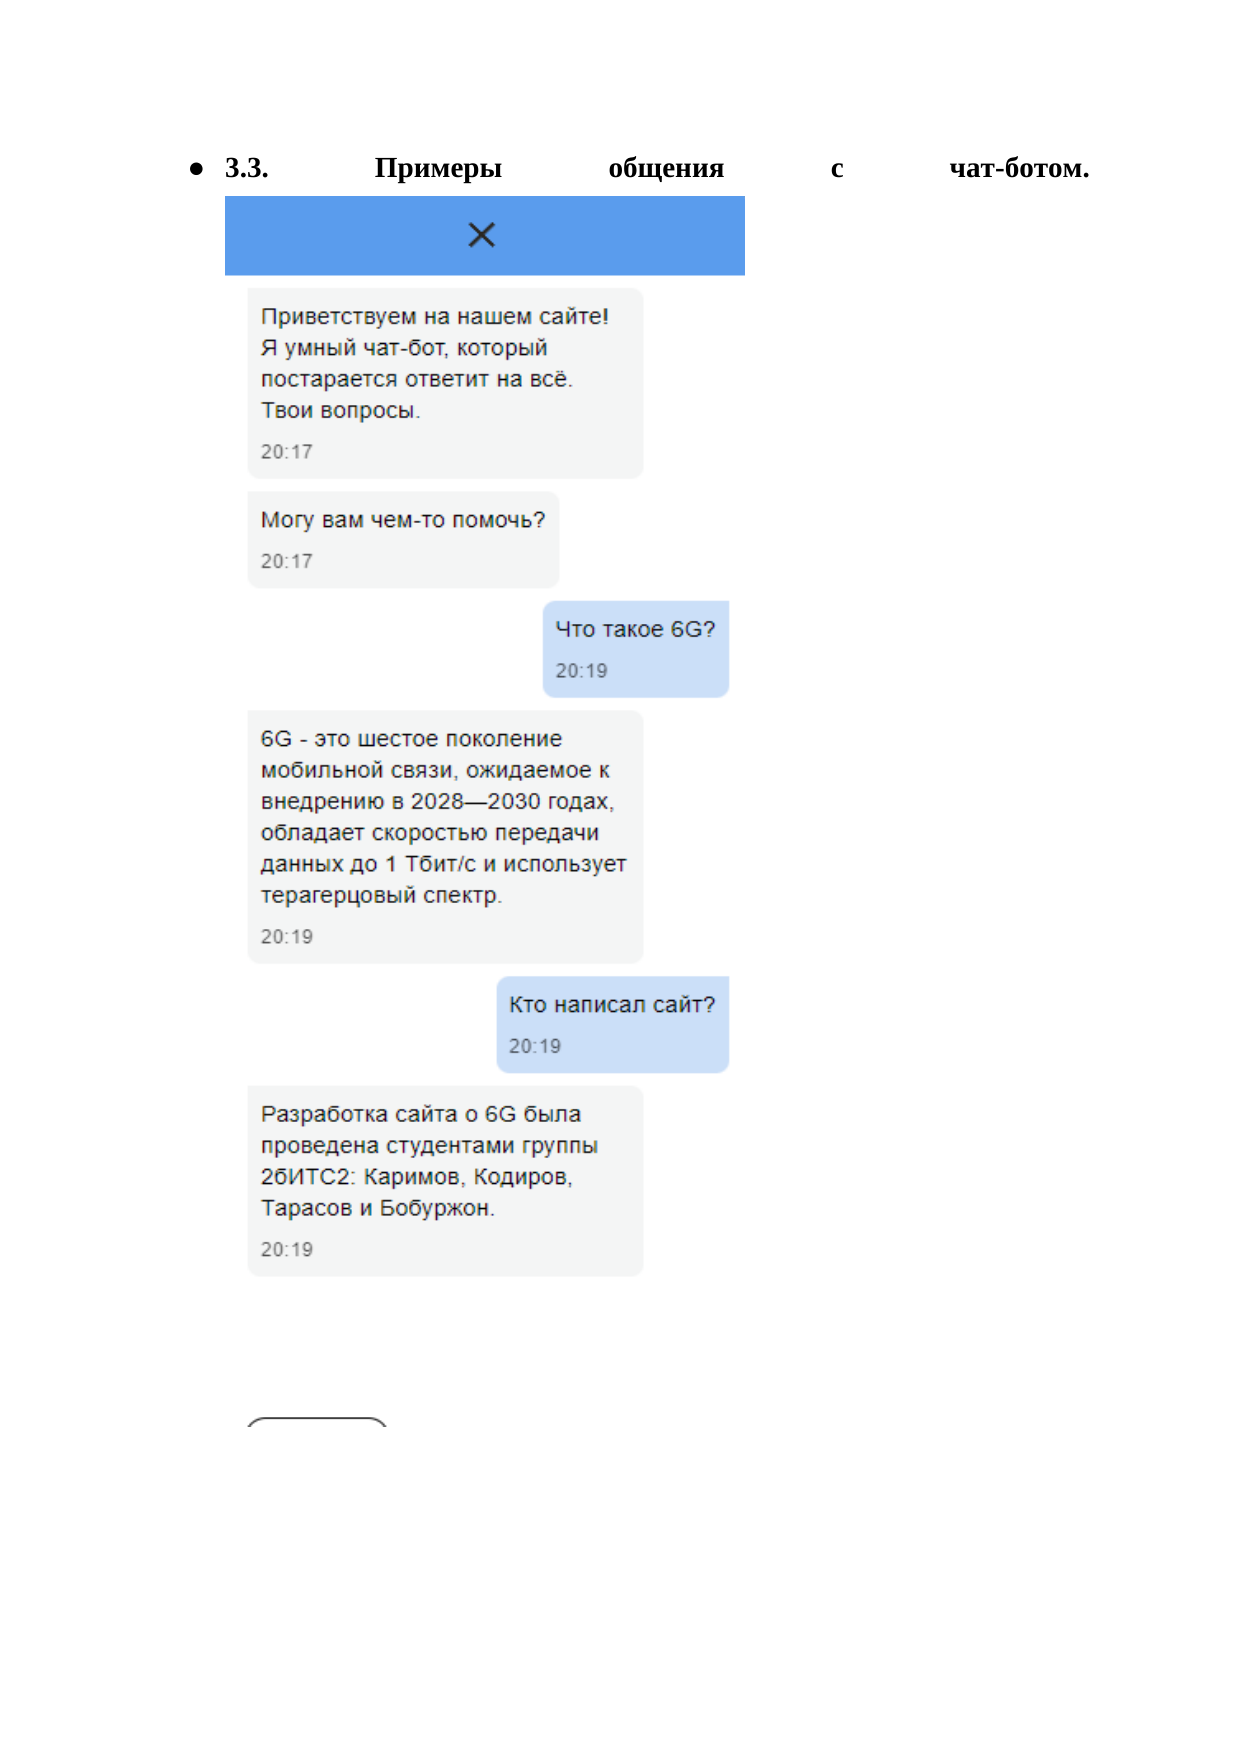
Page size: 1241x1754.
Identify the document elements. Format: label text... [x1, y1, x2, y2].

picture [225, 196, 745, 1427]
